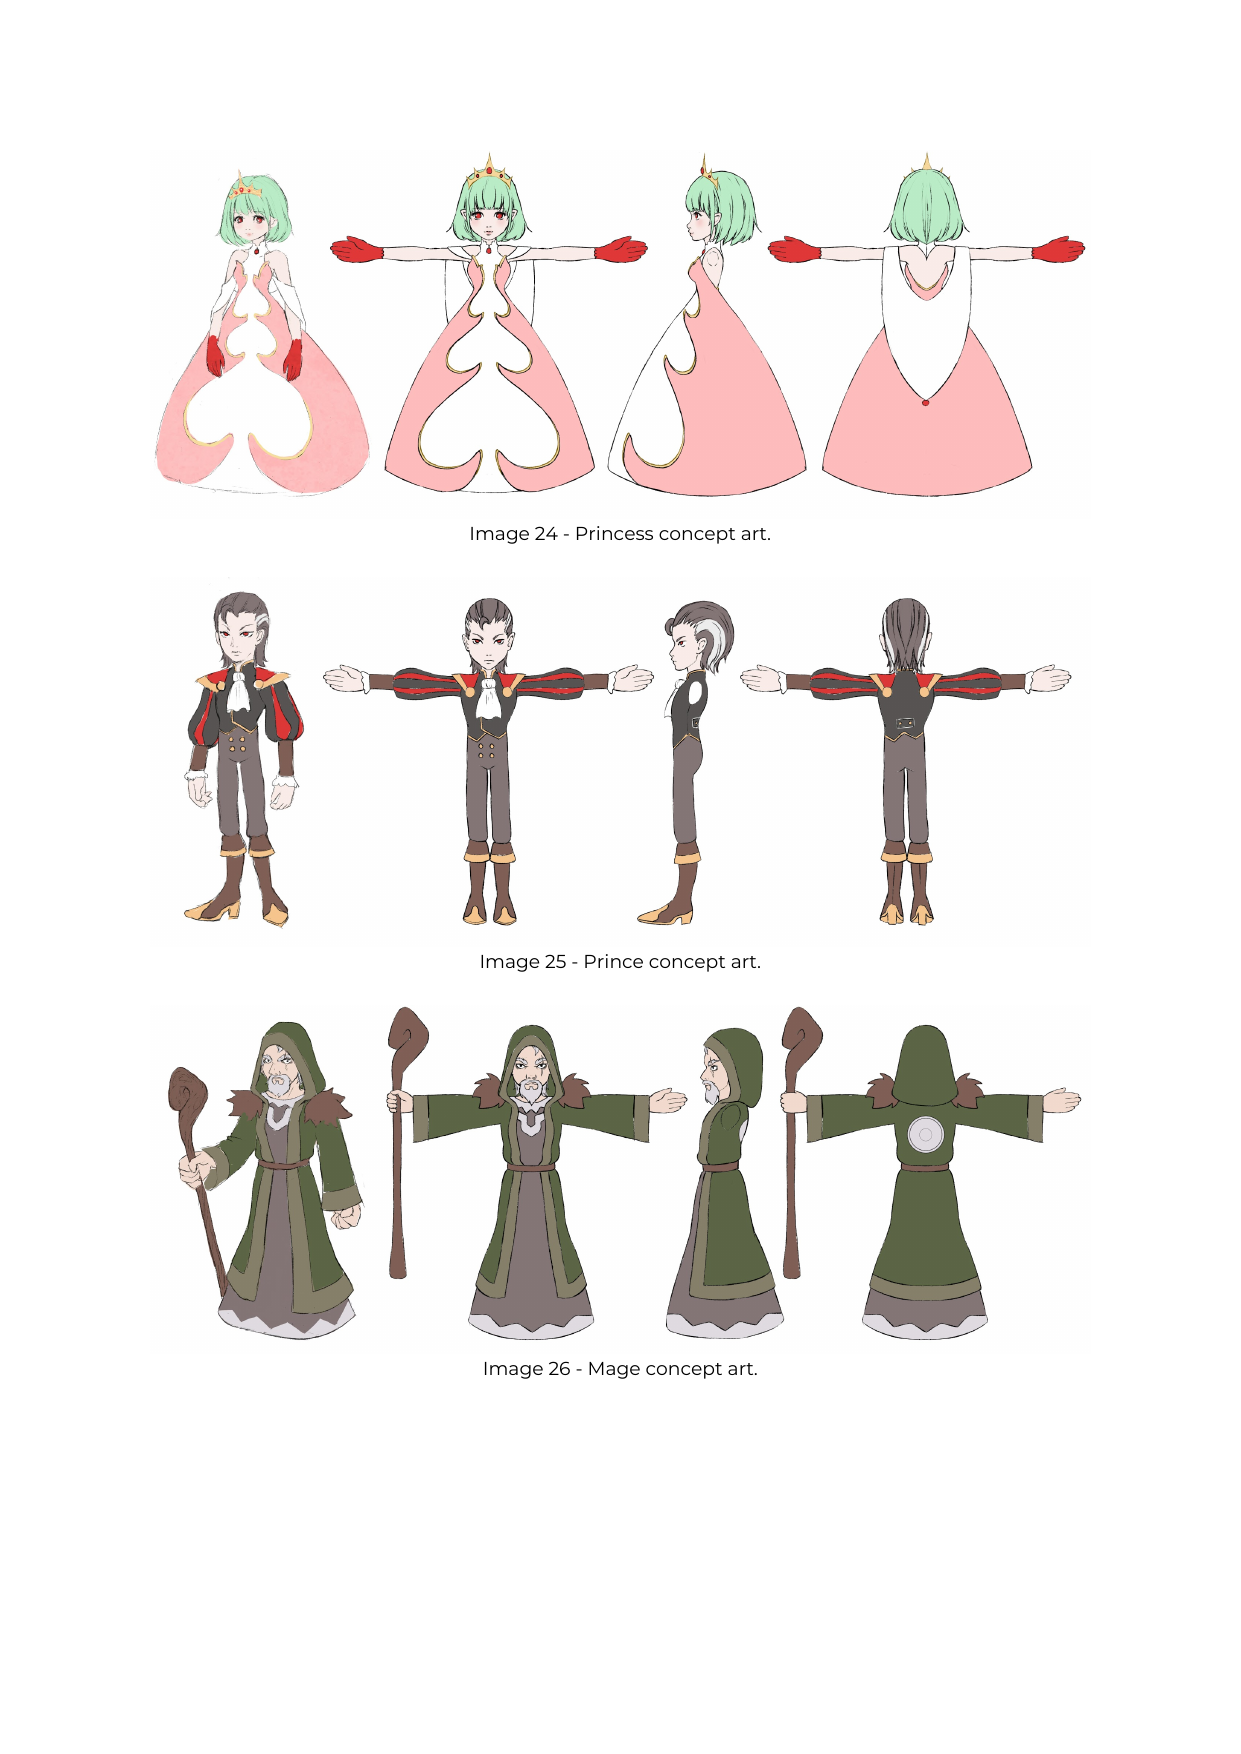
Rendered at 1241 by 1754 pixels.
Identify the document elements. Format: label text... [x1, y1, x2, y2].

text Image 24 - Princess concept art. [150, 522, 1090, 545]
text Image 26 - Mage concept art. [150, 1357, 1090, 1380]
picture [150, 1005, 1091, 1354]
text Image 25 - Prince concept art. [150, 950, 1090, 973]
picture [150, 577, 1091, 947]
picture [150, 150, 1091, 519]
